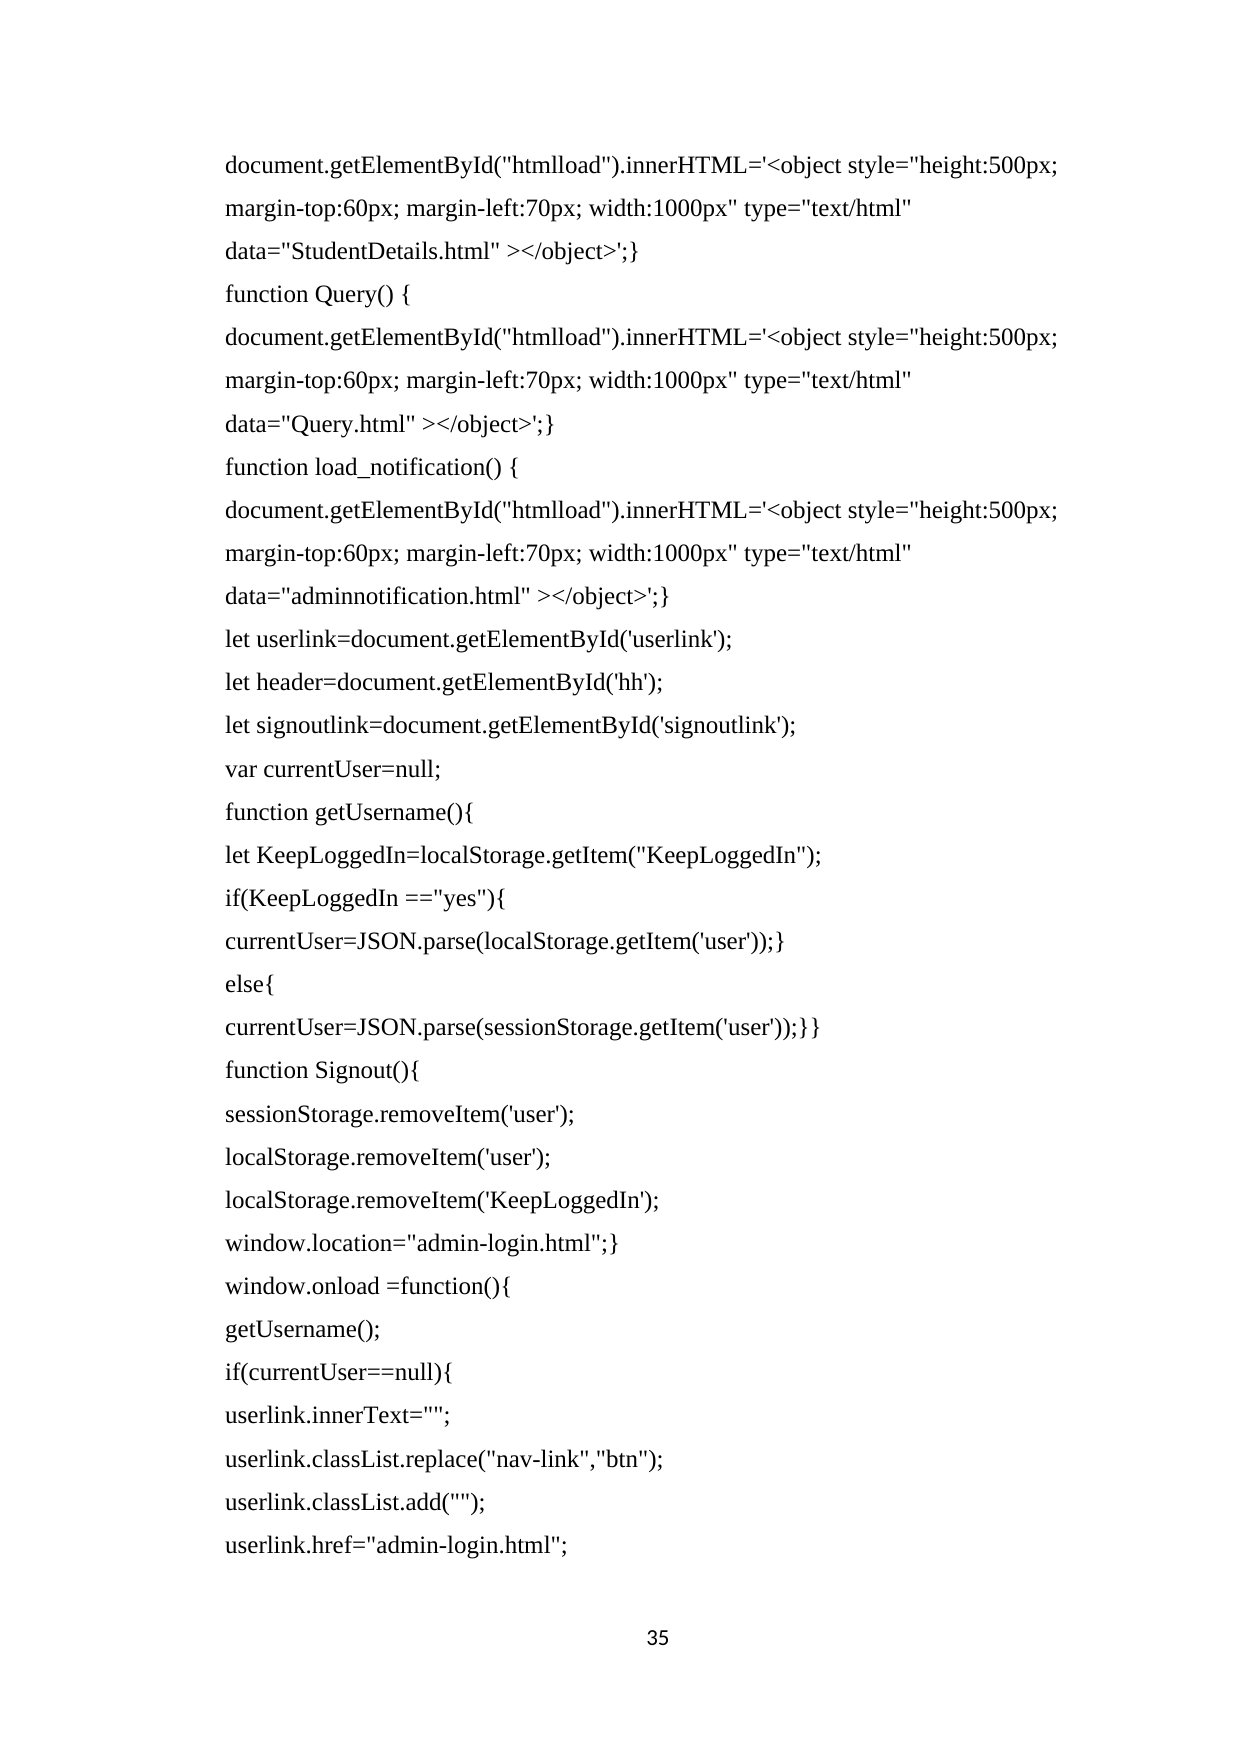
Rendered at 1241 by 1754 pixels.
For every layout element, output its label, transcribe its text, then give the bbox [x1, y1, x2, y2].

text if(KeepLoggedIn =="yes"){ [225, 883, 1090, 912]
text function Signout(){ [225, 1056, 1090, 1084]
text userlink.classList.replace("nav-link","btn"); [225, 1444, 1090, 1472]
text window.location="admin-login.html";} [225, 1228, 1090, 1257]
text localStorage.removeItem('user'); [225, 1142, 1090, 1171]
text else{ [225, 969, 1090, 998]
text currentUser=JSON.parse(localStorage.getItem('user'));} [225, 926, 1090, 955]
text var currentUser=null; [225, 754, 1090, 782]
text function Query() { [225, 279, 1090, 308]
text localStorage.removeItem('KeepLoggedIn'); [225, 1185, 1090, 1214]
text window.onload =function(){ [225, 1271, 1090, 1300]
text document.getElementById("htmlload").innerHTML='<object style="height:500px; margin-top:60px; margin-left:70px; width:1000px" type="text/html" data="Query.html" ></object>';} [225, 322, 1090, 437]
text userlink.innerText=""; [225, 1401, 1090, 1429]
text let userlink=document.getElementById('userlink'); [225, 624, 1090, 653]
text userlink.href="admin-login.html"; [225, 1530, 1090, 1559]
text currentUser=JSON.parse(sessionStorage.getItem('user'));}} [225, 1012, 1090, 1041]
text function load_notification() { [225, 452, 1090, 481]
text userlink.classList.add(""); [225, 1487, 1090, 1516]
text function getUsername(){ [225, 797, 1090, 826]
text document.getElementById("htmlload").innerHTML='<object style="height:500px; margin-top:60px; margin-left:70px; width:1000px" type="text/html" data="StudentDetails.html" ></object>';} [225, 150, 1090, 265]
text document.getElementById("htmlload").innerHTML='<object style="height:500px; margin-top:60px; margin-left:70px; width:1000px" type="text/html" data="adminnotification.html" ></object>';} [225, 495, 1090, 610]
text let header=document.getElementById('hh'); [225, 667, 1090, 696]
text let signoutlink=document.getElementById('signoutlink'); [225, 711, 1090, 739]
text let KeepLoggedIn=localStorage.getItem("KeepLoggedIn"); [225, 840, 1090, 869]
text if(currentUser==null){ [225, 1357, 1090, 1386]
text sessionStorage.removeItem('user'); [225, 1099, 1090, 1127]
text getUsername(); [225, 1314, 1090, 1343]
